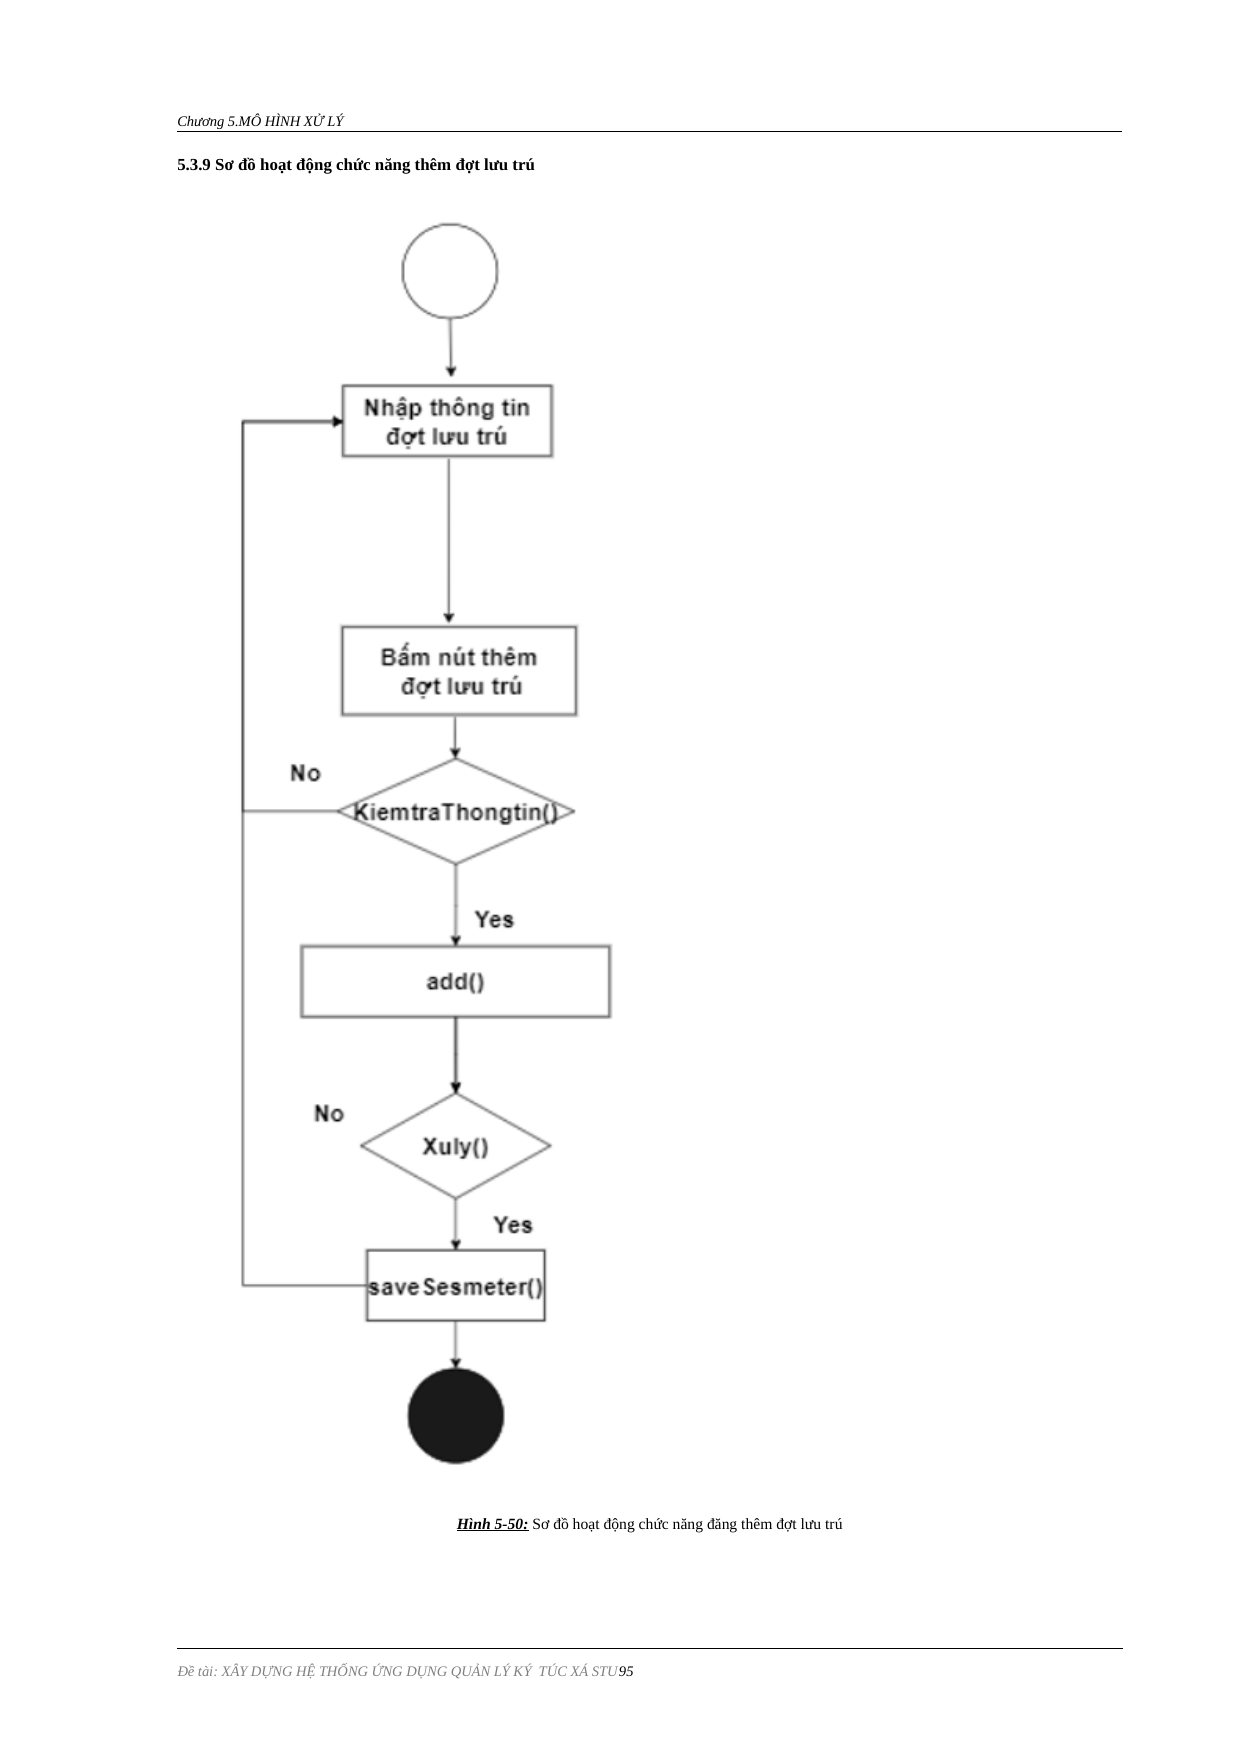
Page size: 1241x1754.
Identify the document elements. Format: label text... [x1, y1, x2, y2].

subtitle 5.3.9 Sơ đồ hoạt động chức năng thêm đợt lưu trú [177, 132, 1122, 174]
text Hình 5-50: Sơ đồ hoạt động chức năng đăng thêm đợt lưu trú [177, 1501, 1122, 1532]
picture [177, 198, 671, 1474]
